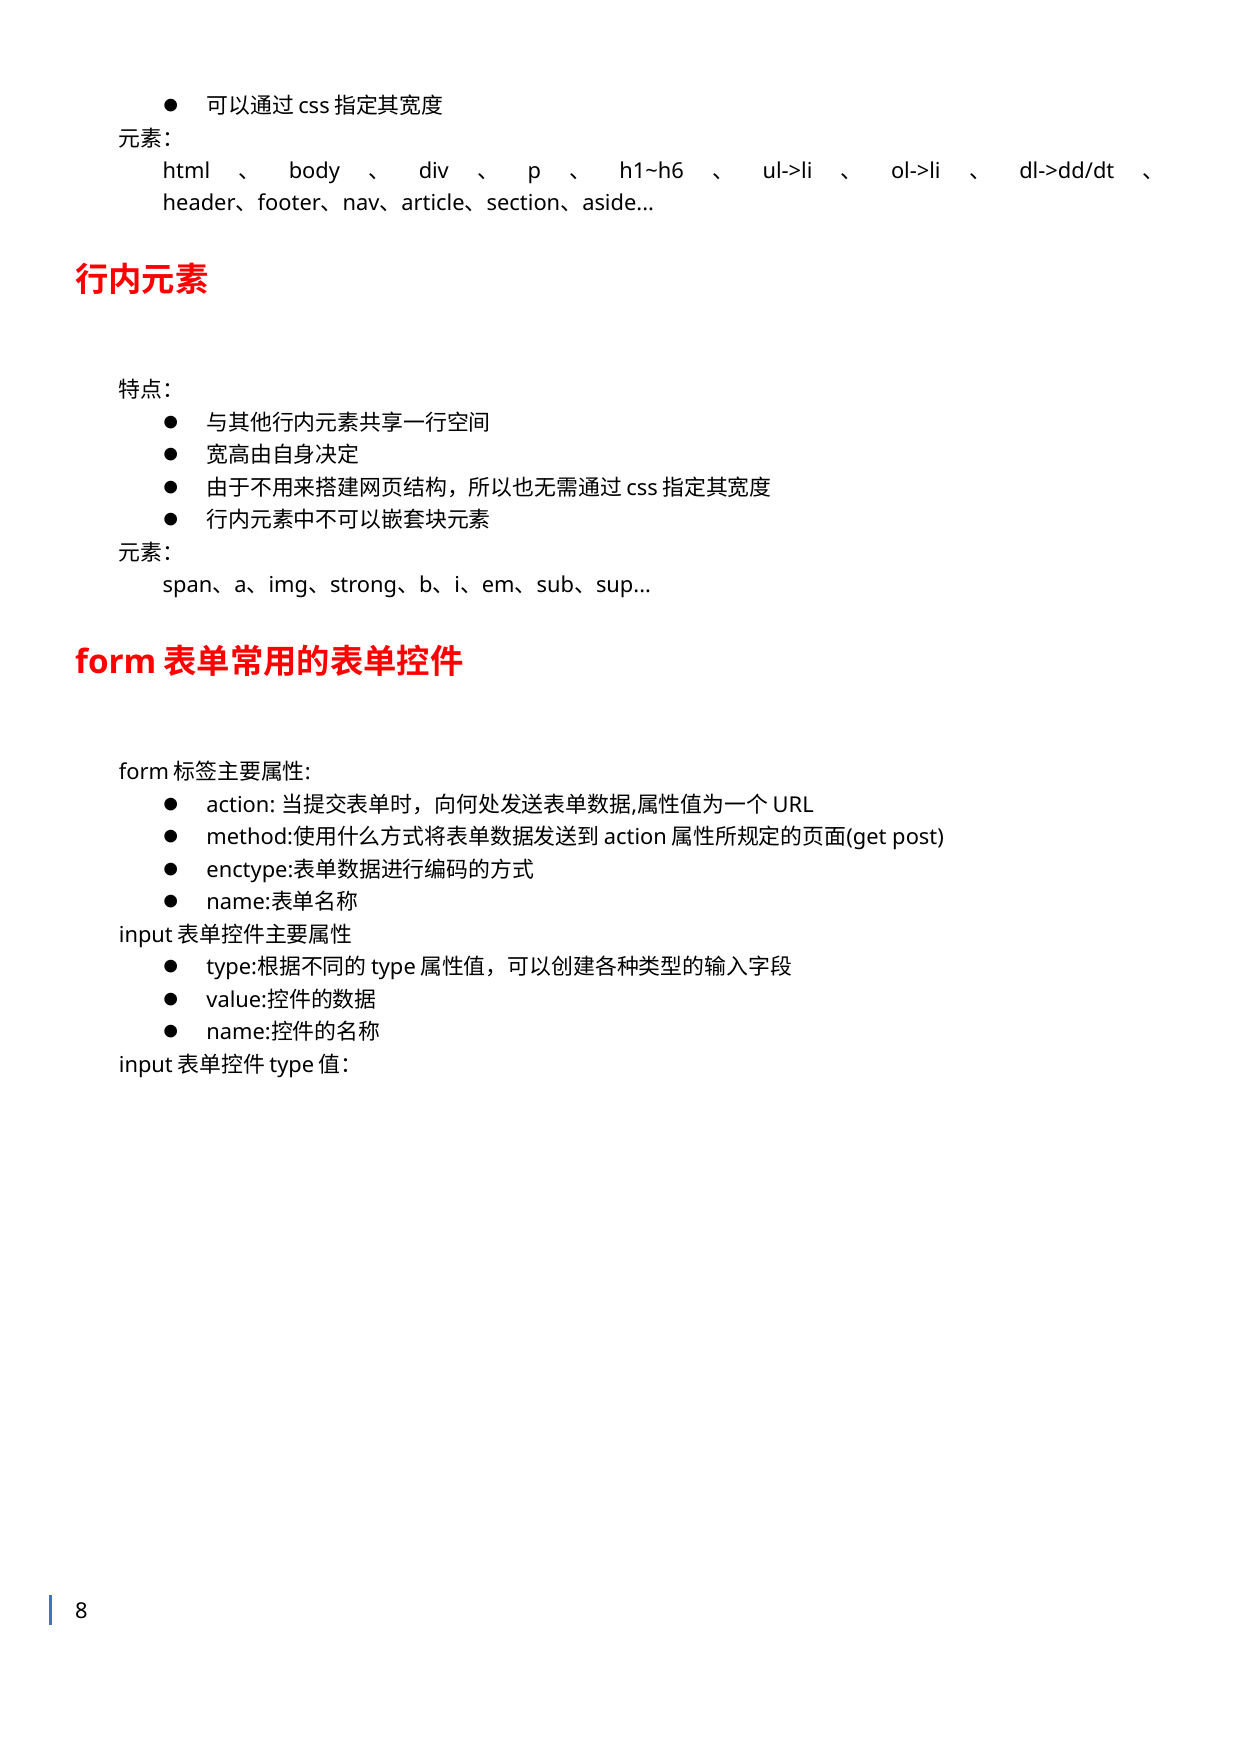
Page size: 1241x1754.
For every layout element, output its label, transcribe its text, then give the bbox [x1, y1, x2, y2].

text form标签主要属性: [119, 754, 1165, 786]
text 元素： [75, 120, 1165, 153]
text html、body、div、p、h1~h6、ul->li、ol->li、dl->dd/dt、 header、footer、nav、article、section、aside... [162, 153, 1165, 218]
subtitle form表单常用的表单控件 [75, 626, 1165, 691]
list 行内元素中不可以嵌套块元素 [162, 502, 1165, 534]
list 可以通过css指定其宽度 [162, 88, 1165, 120]
list type:根据不同的type属性值，可以创建各种类型的输入字段 [162, 949, 1165, 981]
list name:控件的名称 [162, 1014, 1165, 1046]
list 由于不用来搭建网页结构，所以也无需通过css指定其宽度 [162, 469, 1165, 502]
list action: 当提交表单时，向何处发送表单数据,属性值为一个URL [162, 786, 1165, 819]
list value:控件的数据 [162, 981, 1165, 1014]
list name:表单名称 [162, 884, 1165, 916]
list enctype:表单数据进行编码的方式 [162, 851, 1165, 884]
text input表单控件type值： [119, 1046, 1165, 1079]
text input表单控件主要属性 [119, 916, 1165, 949]
text 特点： [75, 372, 1165, 404]
text span、a、img、strong、b、i、em、sub、sup... [119, 567, 1165, 599]
list 与其他行内元素共享一行空间 [162, 404, 1165, 437]
list 宽高由自身决定 [162, 437, 1165, 469]
subtitle 行内元素 [75, 245, 1165, 310]
text 元素： [75, 534, 1165, 567]
list method:使用什么方式将表单数据发送到action属性所规定的页面(get post) [162, 819, 1165, 851]
